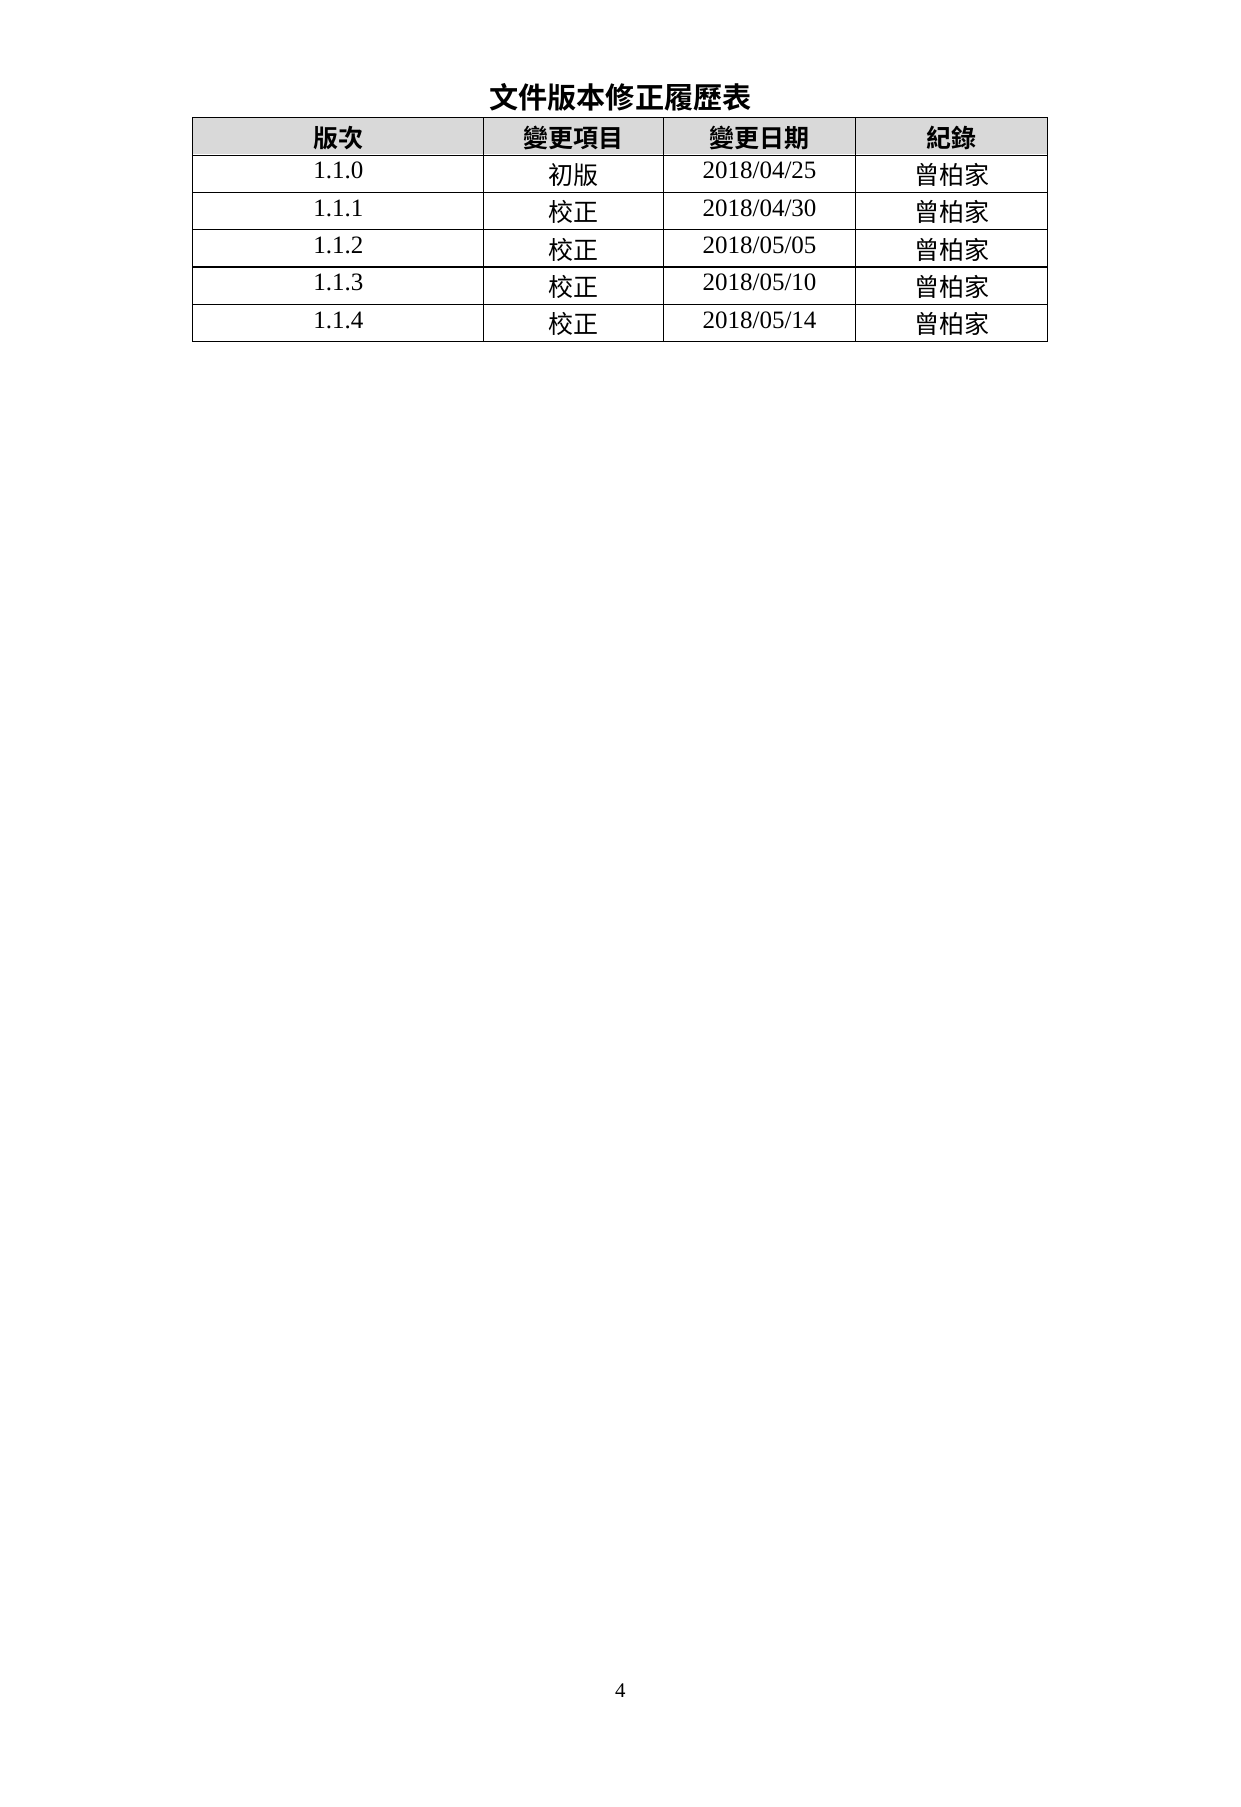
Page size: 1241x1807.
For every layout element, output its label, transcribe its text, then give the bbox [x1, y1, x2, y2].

table_cell 2018/05/05 [664, 230, 855, 266]
table_header 版次 [193, 118, 483, 154]
table_cell 2018/05/14 [664, 305, 855, 341]
table_cell 曾柏家 [856, 230, 1047, 266]
table_cell 2018/04/25 [664, 156, 855, 192]
table_cell 1.1.2 [193, 230, 483, 266]
table_header 變更日期 [664, 118, 855, 154]
table_cell 曾柏家 [856, 305, 1047, 341]
table_cell 曾柏家 [856, 268, 1047, 304]
table_cell 校正 [484, 193, 663, 229]
table_cell 校正 [484, 230, 663, 266]
table_cell 1.1.4 [193, 305, 483, 341]
table_cell 校正 [484, 268, 663, 304]
table_cell 1.1.3 [193, 268, 483, 304]
table_header 變更項目 [484, 118, 663, 154]
table_cell 2018/05/10 [664, 268, 855, 304]
table_cell 1.1.1 [193, 193, 483, 229]
table_header 紀錄 [856, 118, 1047, 154]
table_cell [193, 156, 483, 192]
text 文件版本修正履歷表 [75, 75, 1165, 117]
table_cell 2018/04/30 [664, 193, 855, 229]
table_cell 曾柏家 [856, 156, 1047, 192]
table_cell 初版 [484, 156, 663, 192]
table_cell 校正 [484, 305, 663, 341]
table_cell 曾柏家 [856, 193, 1047, 229]
